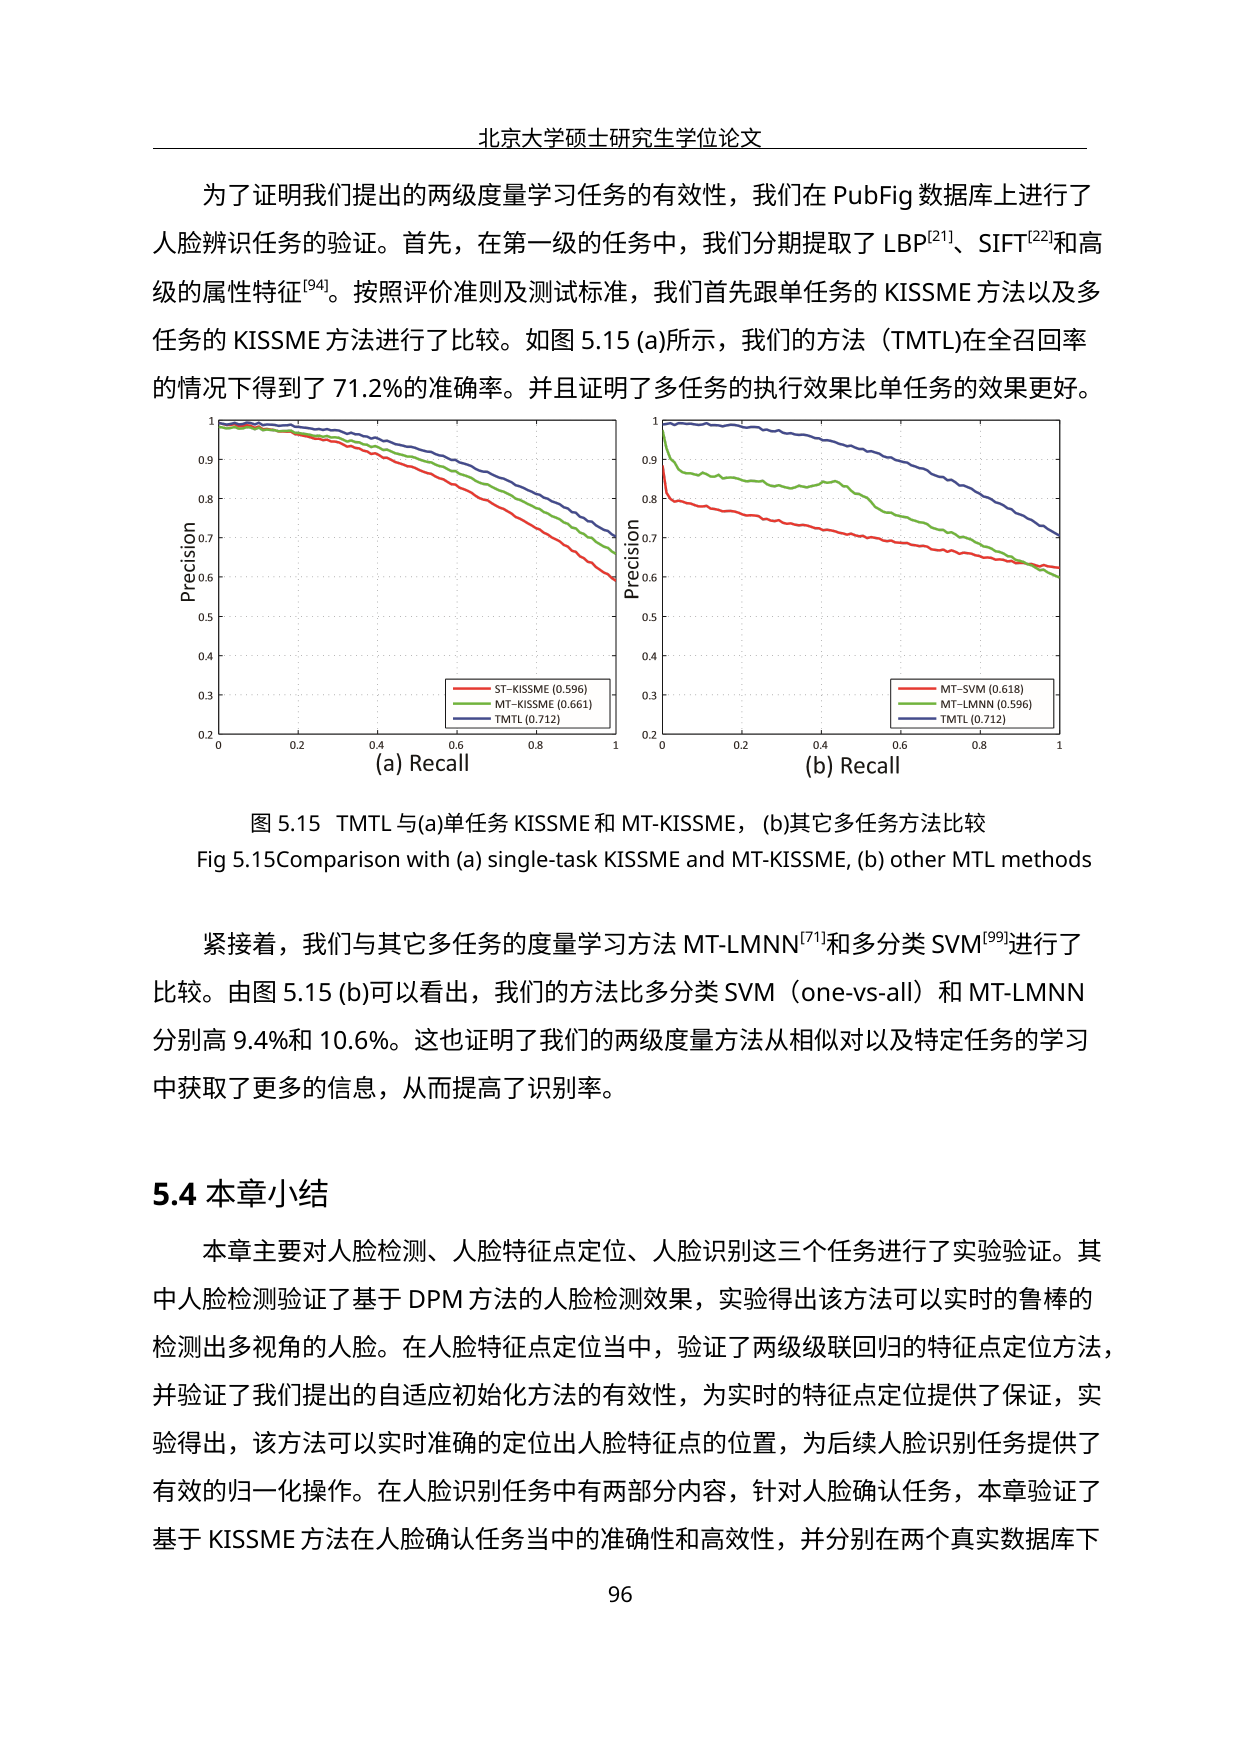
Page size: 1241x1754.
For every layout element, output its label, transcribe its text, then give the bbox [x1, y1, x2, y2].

text 紧接着，我们与其它多任务的度量学习方法MT-LMNN[71]和多分类SVM[99]进行了比较。由图5.15 (b)可以看出，我们的方法比多分类SVM（one-vs-all）和MT-LMNN分别高9.4%和10.6%。这也证明了我们的两级度量方法从相似对以及特定任务的学习中获取了更多的信息，从而提高了识别率。 [153, 924, 1107, 1105]
text 图 5.15 TMTL与(a)单任务KISSME和MT-KISSME， (b)其它多任务方法比较 [143, 806, 1107, 837]
subtitle 5.4 本章小结 [152, 1169, 1107, 1214]
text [153, 1231, 1107, 1556]
picture [180, 417, 1062, 778]
text 为了证明我们提出的两级度量学习任务的有效性，我们在PubFig数据库上进行了人脸辨识任务的验证。首先，在第一级的任务中，我们分期提取了LBP[21]、SIFT[22]和高级的属性特征[94]。按照评价准则及测试标准，我们首先跟单任务的KISSME方法以及多任务的KISSME方法进行了比较。如图5.15 (a)所示，我们的方法（TMTL)在全召回率的情况下得到了71.2%的准确率。并且证明了多任务的执行效果比单任务的效果更好。 [153, 176, 1107, 404]
text Fig 5.15 Comparison with (a) single-task KISSME and MT-KISSME, (b) other MTL methods [143, 844, 1107, 873]
